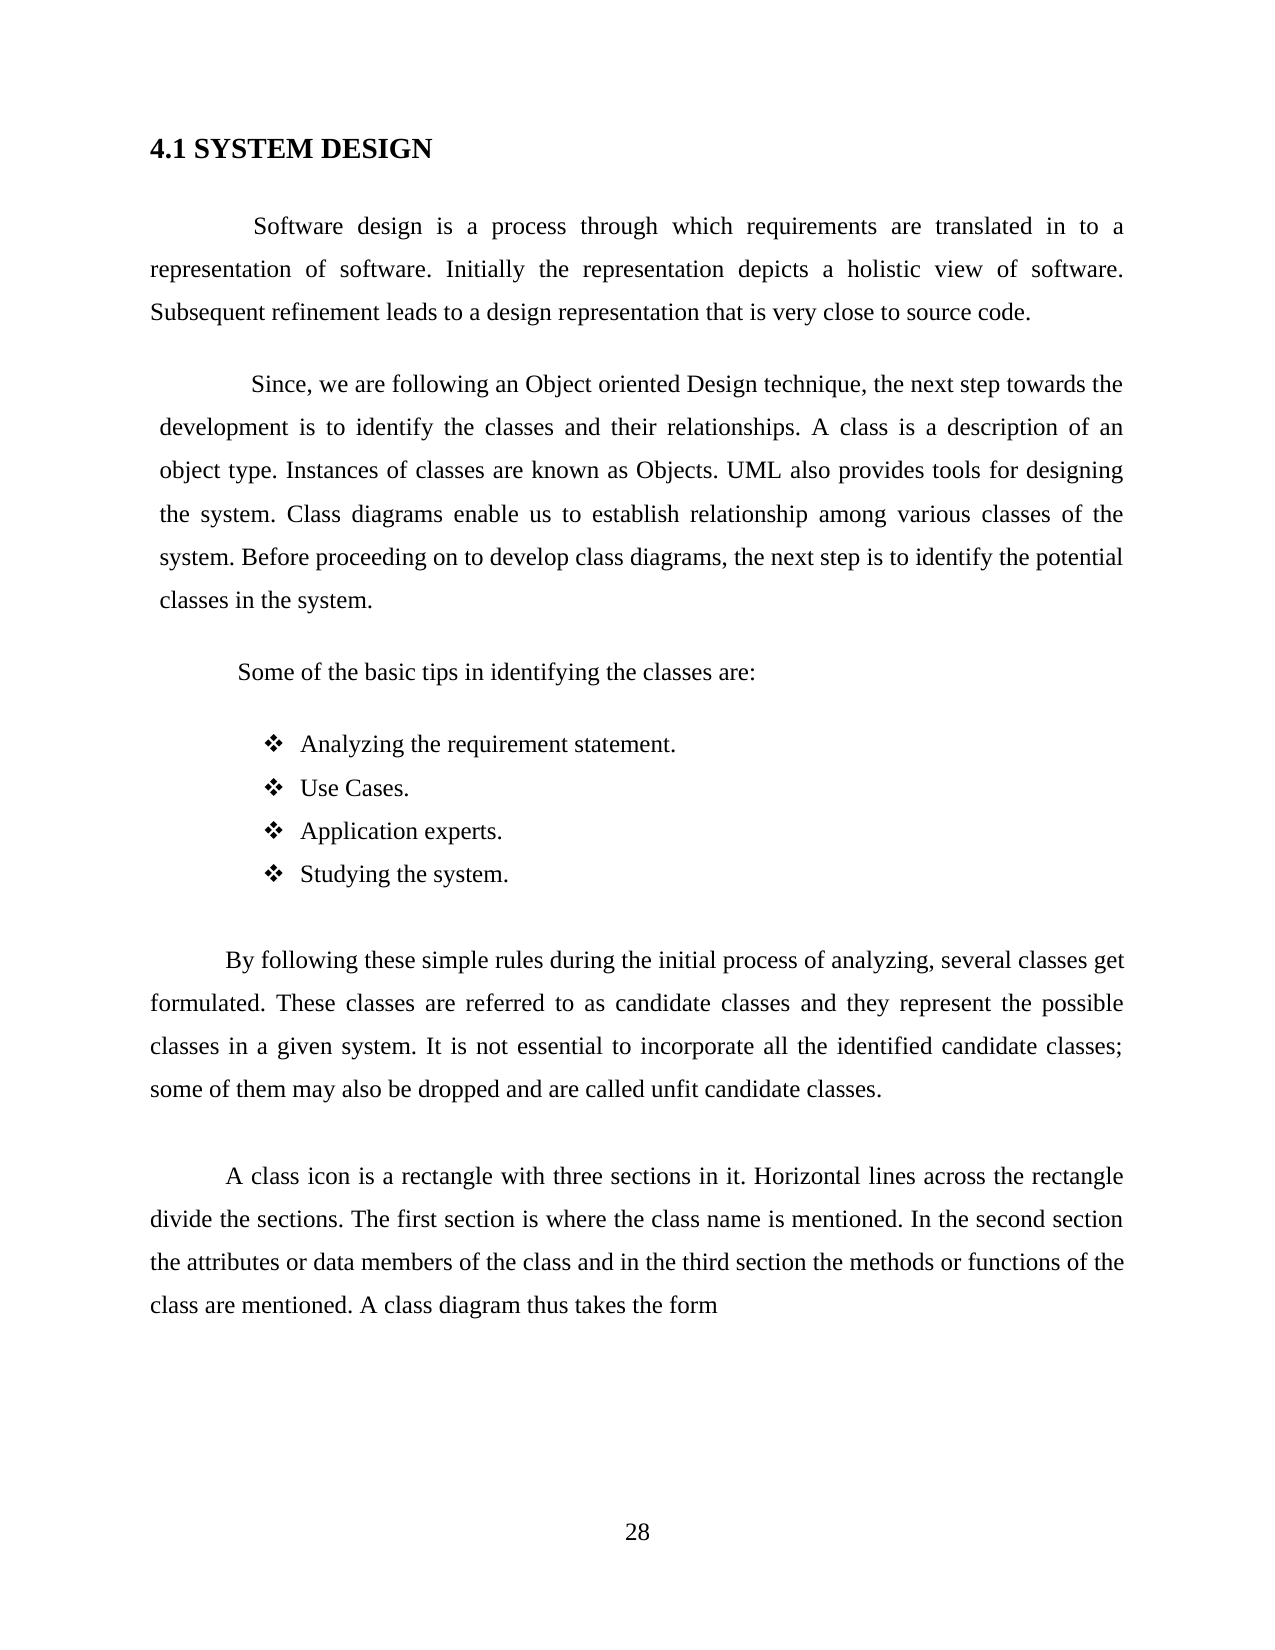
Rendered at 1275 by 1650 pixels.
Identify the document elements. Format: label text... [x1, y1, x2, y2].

text A class icon is a rectangle with three sections in it. Horizontal lines across the rectangle divide the sections. The first section is where the class name is mentioned. In the second section the attributes or data members of the class and in the third section the methods or functions of the class are mentioned. A class diagram thus takes the form [150, 1161, 1125, 1319]
text 4.1 SYSTEM DESIGN [150, 131, 1125, 165]
list Use Cases. [262, 773, 1125, 801]
text Since, we are following an Object oriented Design technique, the next step towards the development is to identify the classes and their relationships. A class is a description of an object type. Instances of classes are known as Objects. UML also provides tools for designing the system. Class diagrams enable us to establish relationship among various classes of the system. Before proceeding on to develop class diagrams, the next step is to identify the potential classes in the system. [159, 369, 1125, 614]
list Application experts. [262, 816, 1125, 844]
text By following these simple rules during the initial process of analyzing, several classes get formulated. These classes are referred to as candidate classes and they represent the possible classes in a given system. It is not essential to incorporate all the identified candidate classes; some of them may also be dropped and are called unfit candidate classes. [150, 945, 1125, 1103]
text Software design is a process through which requirements are translated in to a representation of software. Initially the representation depicts a holistic view of software. Subsequent refinement leads to a design representation that is very close to source code. [150, 211, 1125, 326]
list Analyzing the requirement statement. [262, 729, 1125, 758]
list Studying the system. [262, 859, 1125, 888]
text Some of the basic tips in identifying the classes are: [159, 657, 1125, 686]
